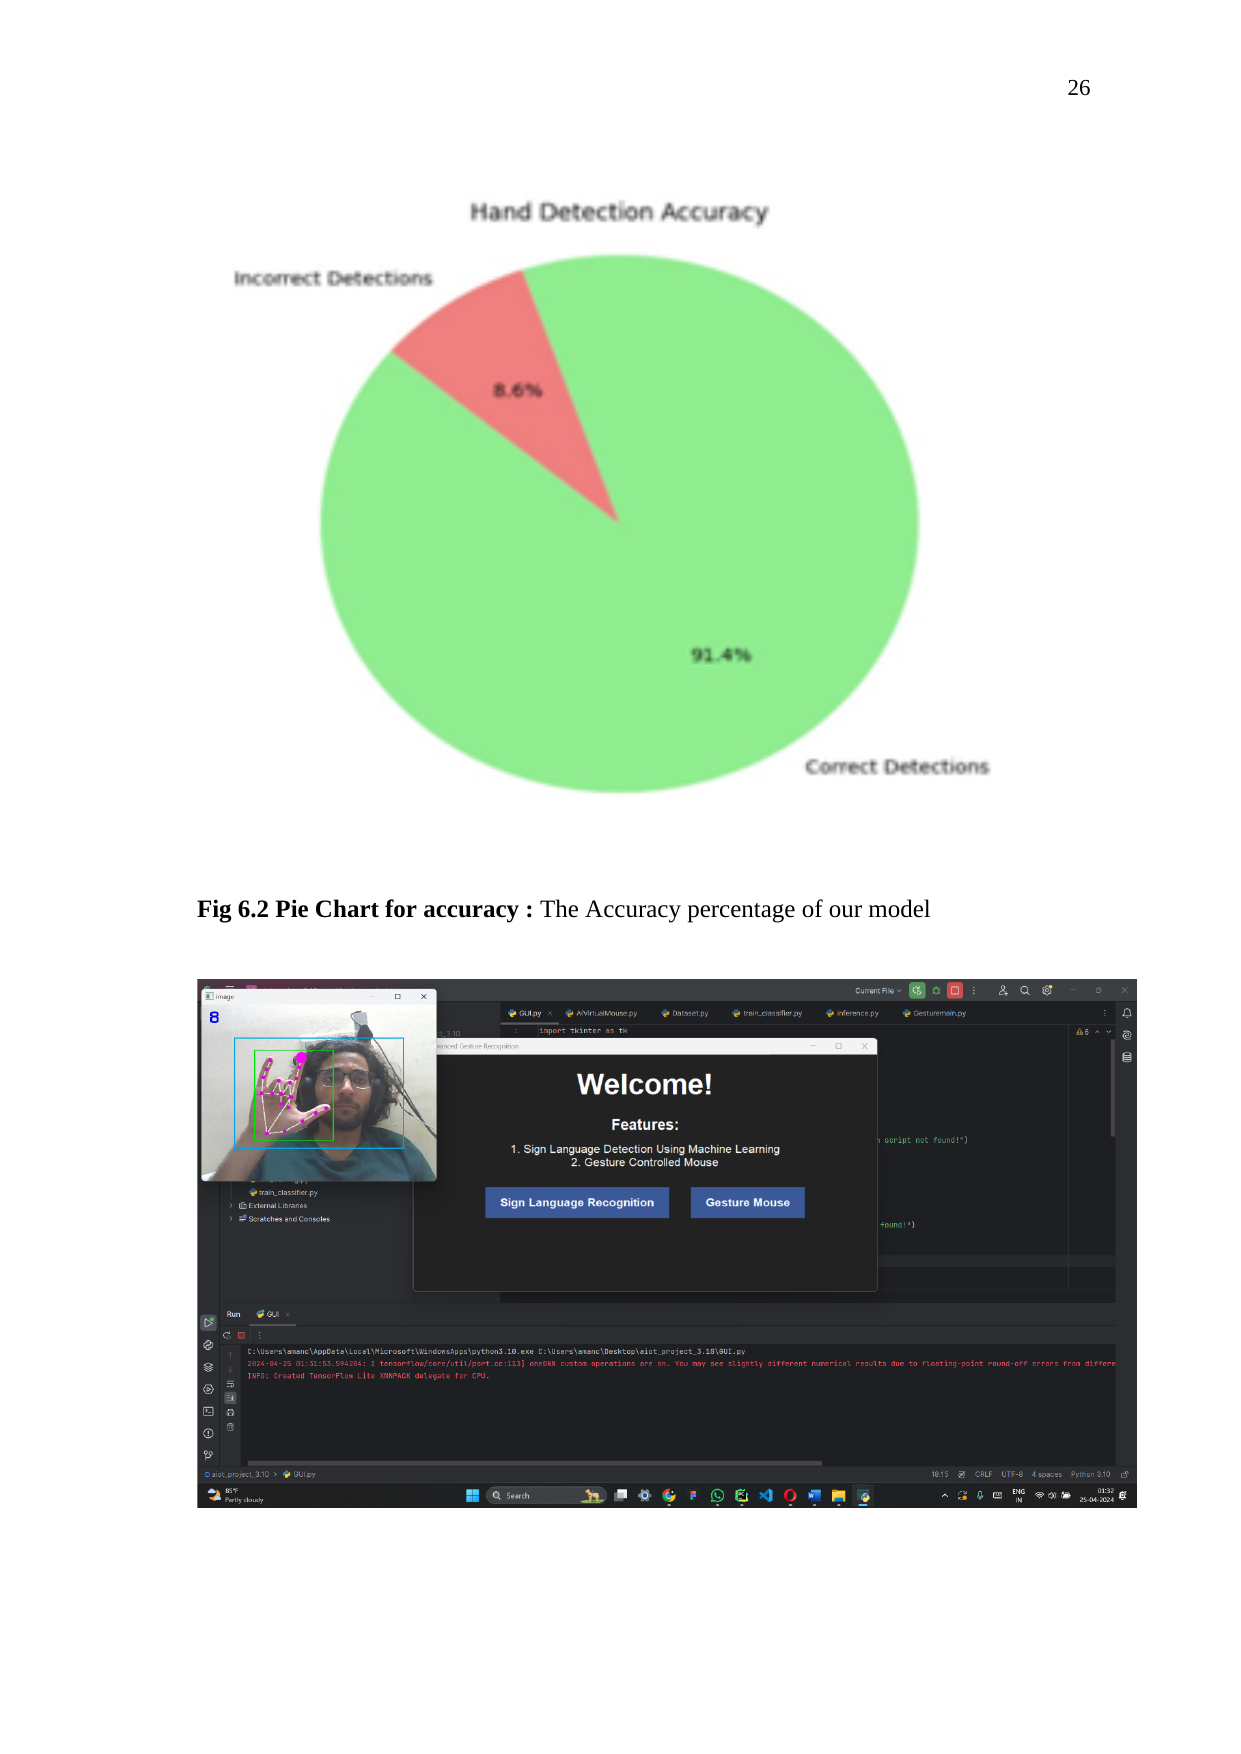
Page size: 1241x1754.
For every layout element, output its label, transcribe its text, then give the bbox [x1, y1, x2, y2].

picture [196, 150, 1022, 880]
picture [197, 979, 1137, 1508]
text Fig 6.2 Pie Chart for accuracy : The Accuracy percentage of our model [197, 894, 1090, 922]
